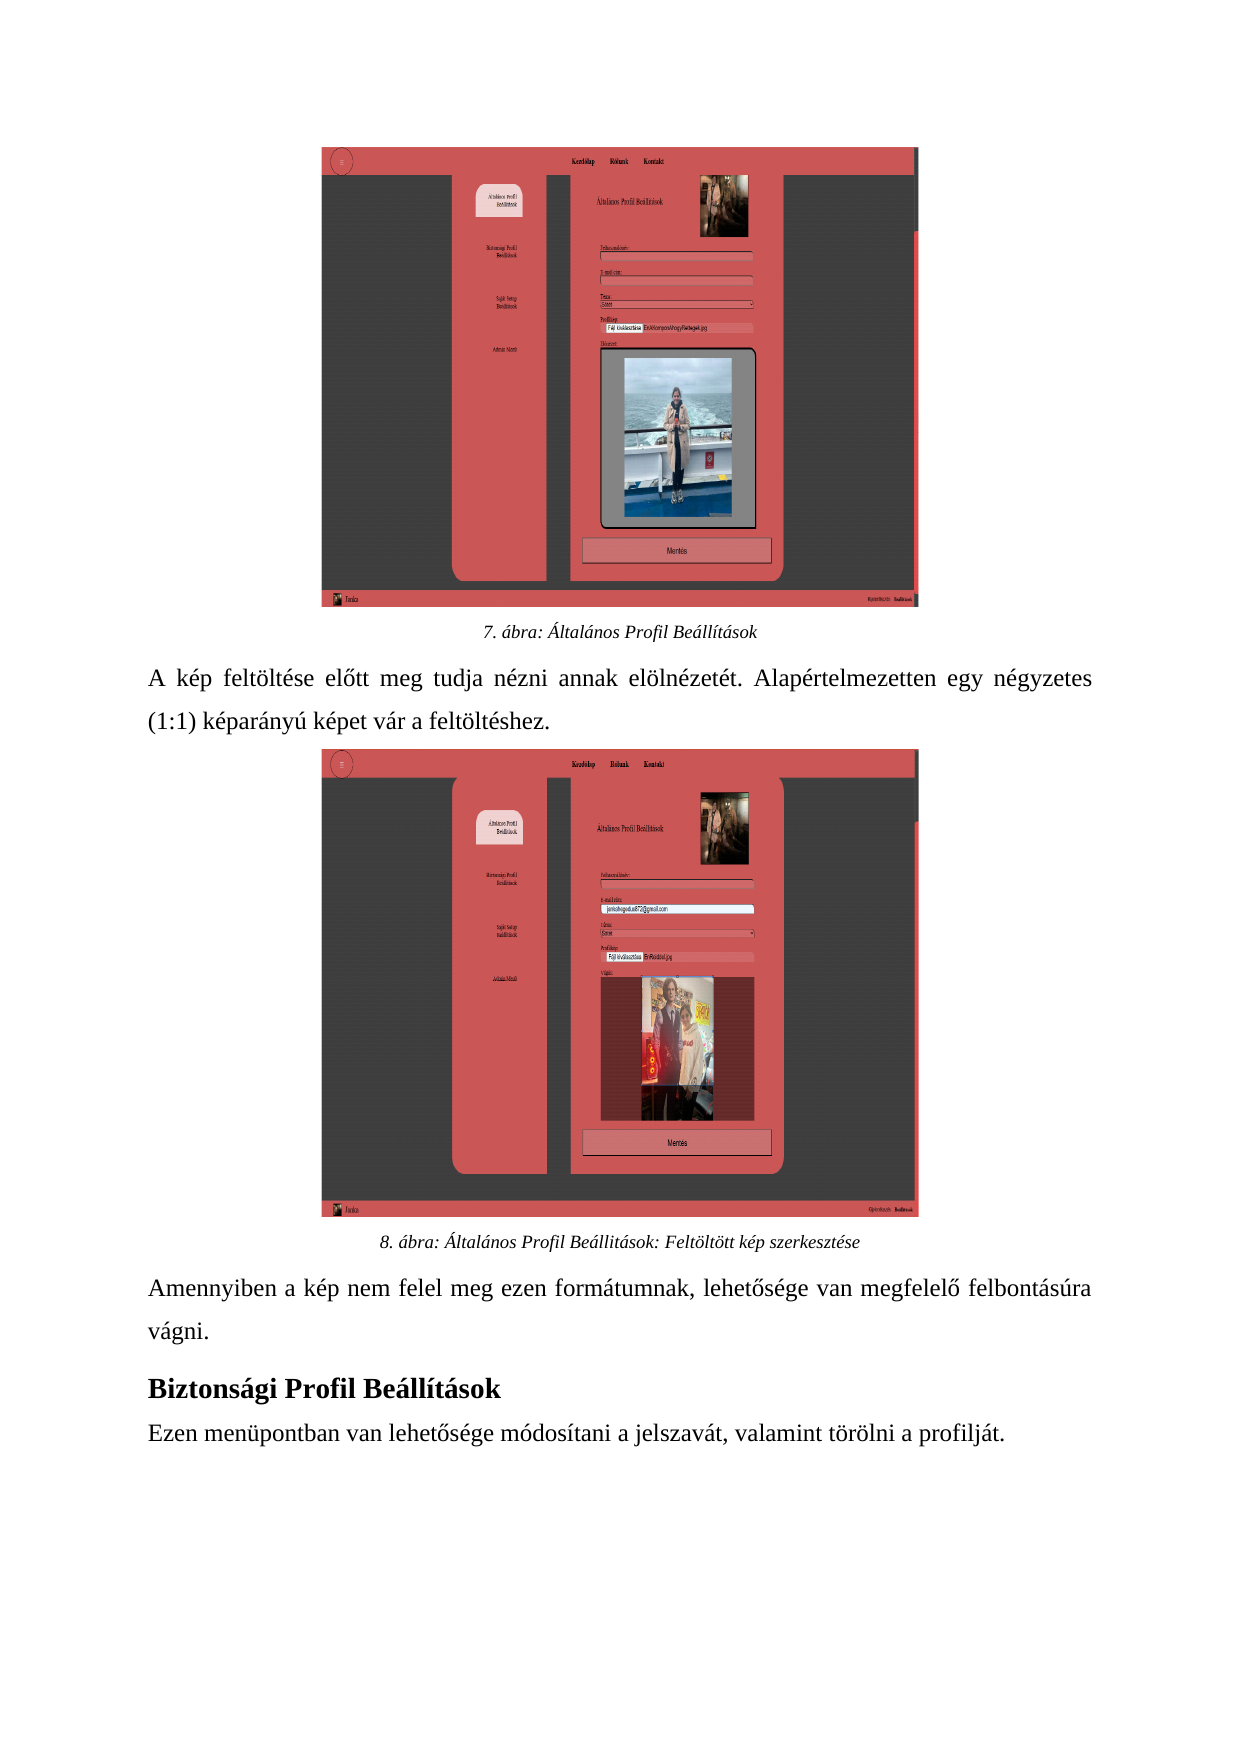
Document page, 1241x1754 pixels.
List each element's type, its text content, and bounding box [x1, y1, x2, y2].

text Ezen menüpontban van lehetősége módosítani a jelszavát, valamint törölni a profilját. [148, 1418, 1093, 1446]
subtitle Biztonsági Profil Beállítások [148, 1372, 1093, 1405]
text A kép feltöltése előtt meg tudja nézni annak elölnézetét. Alapértelmezetten egy négyzetes (1:1) képarányú képet vár a feltöltéshez. [148, 663, 1093, 735]
picture [321, 749, 919, 1217]
picture [321, 147, 919, 607]
text Amennyiben a kép nem felel meg ezen formátumnak, lehetősége van megfelelő felbontásúra vágni. [148, 1273, 1093, 1345]
